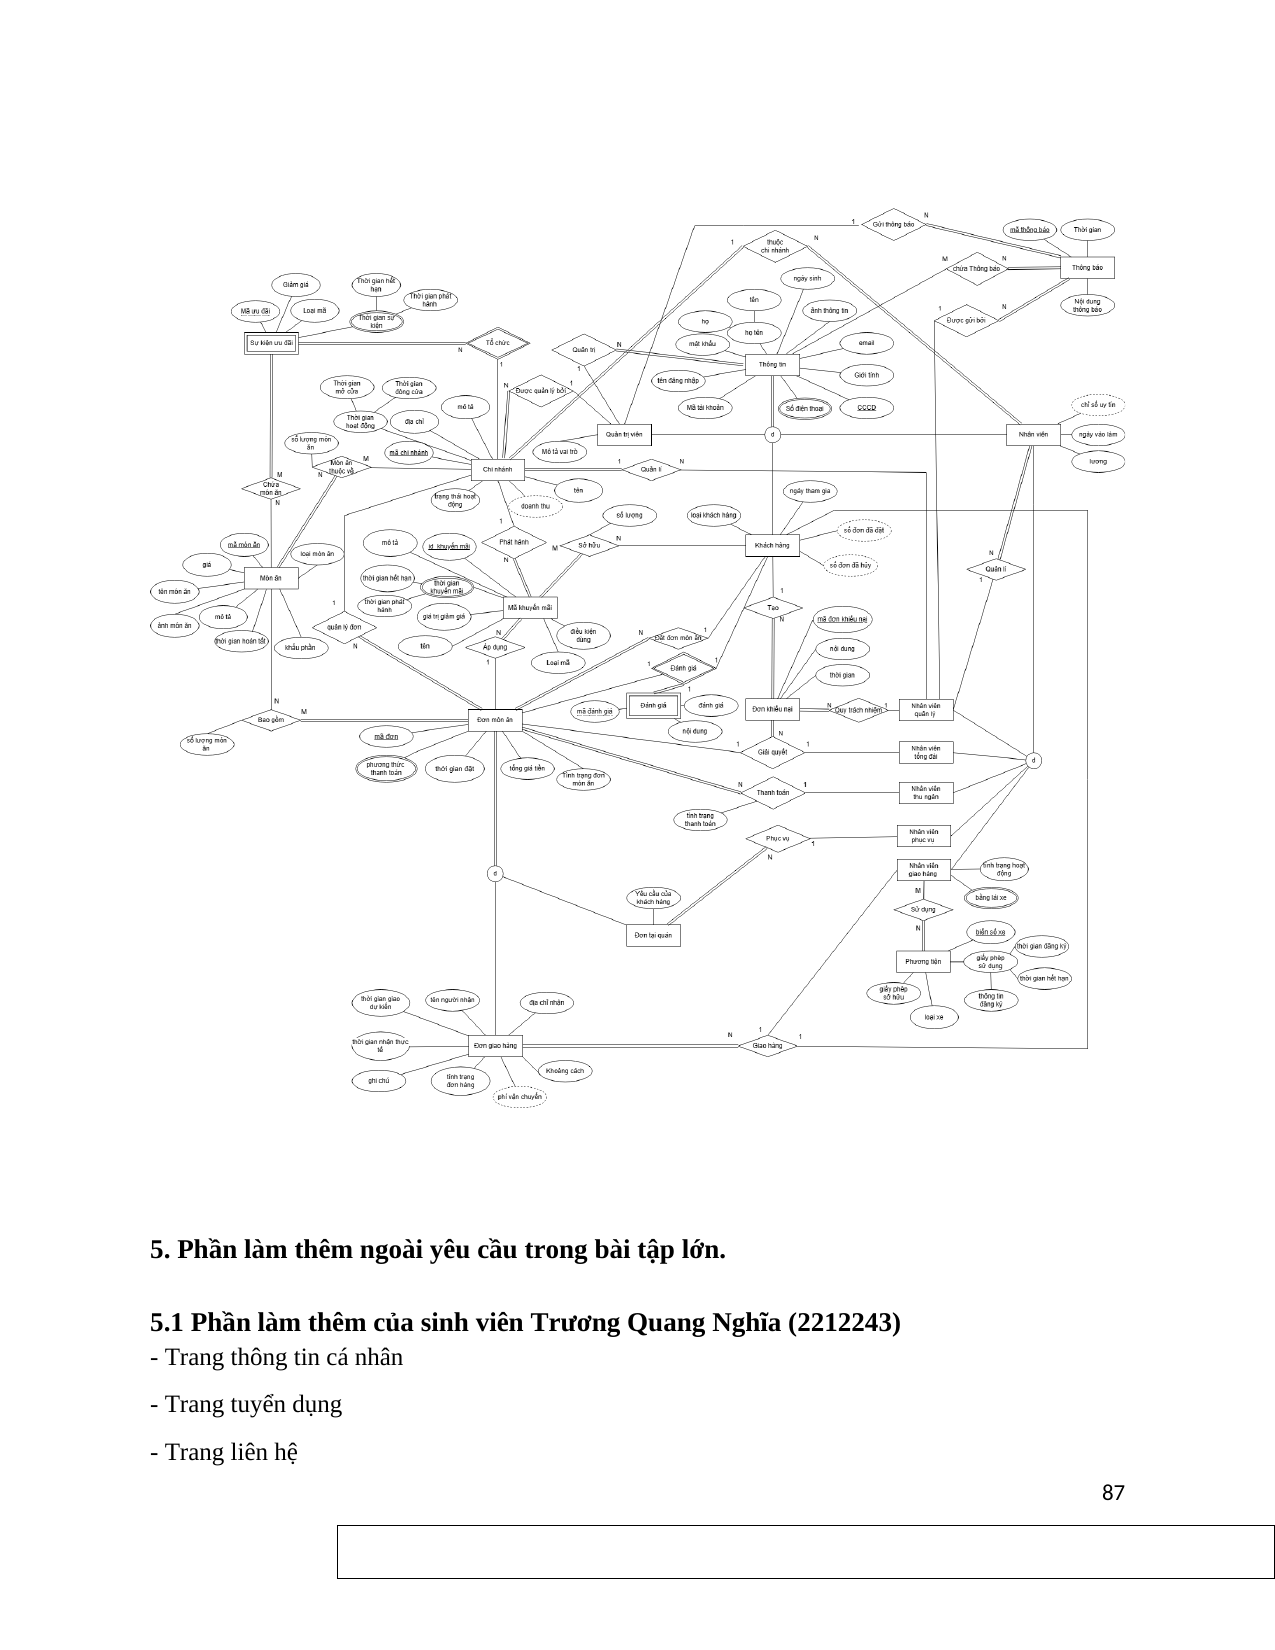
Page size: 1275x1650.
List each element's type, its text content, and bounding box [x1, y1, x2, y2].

picture [150, 207, 1125, 1108]
text - Trang liên hệ [150, 1437, 1125, 1466]
subtitle 5.1 Phần làm thêm của sinh viên Trương Quang Nghĩa (2212243) [150, 1306, 1125, 1337]
text - Trang tuyển dụng [150, 1389, 1125, 1418]
text - Trang thông tin cá nhân [150, 1342, 1125, 1371]
subtitle 5. Phần làm thêm ngoài yêu cầu trong bài tập lớn. [150, 1233, 1125, 1264]
